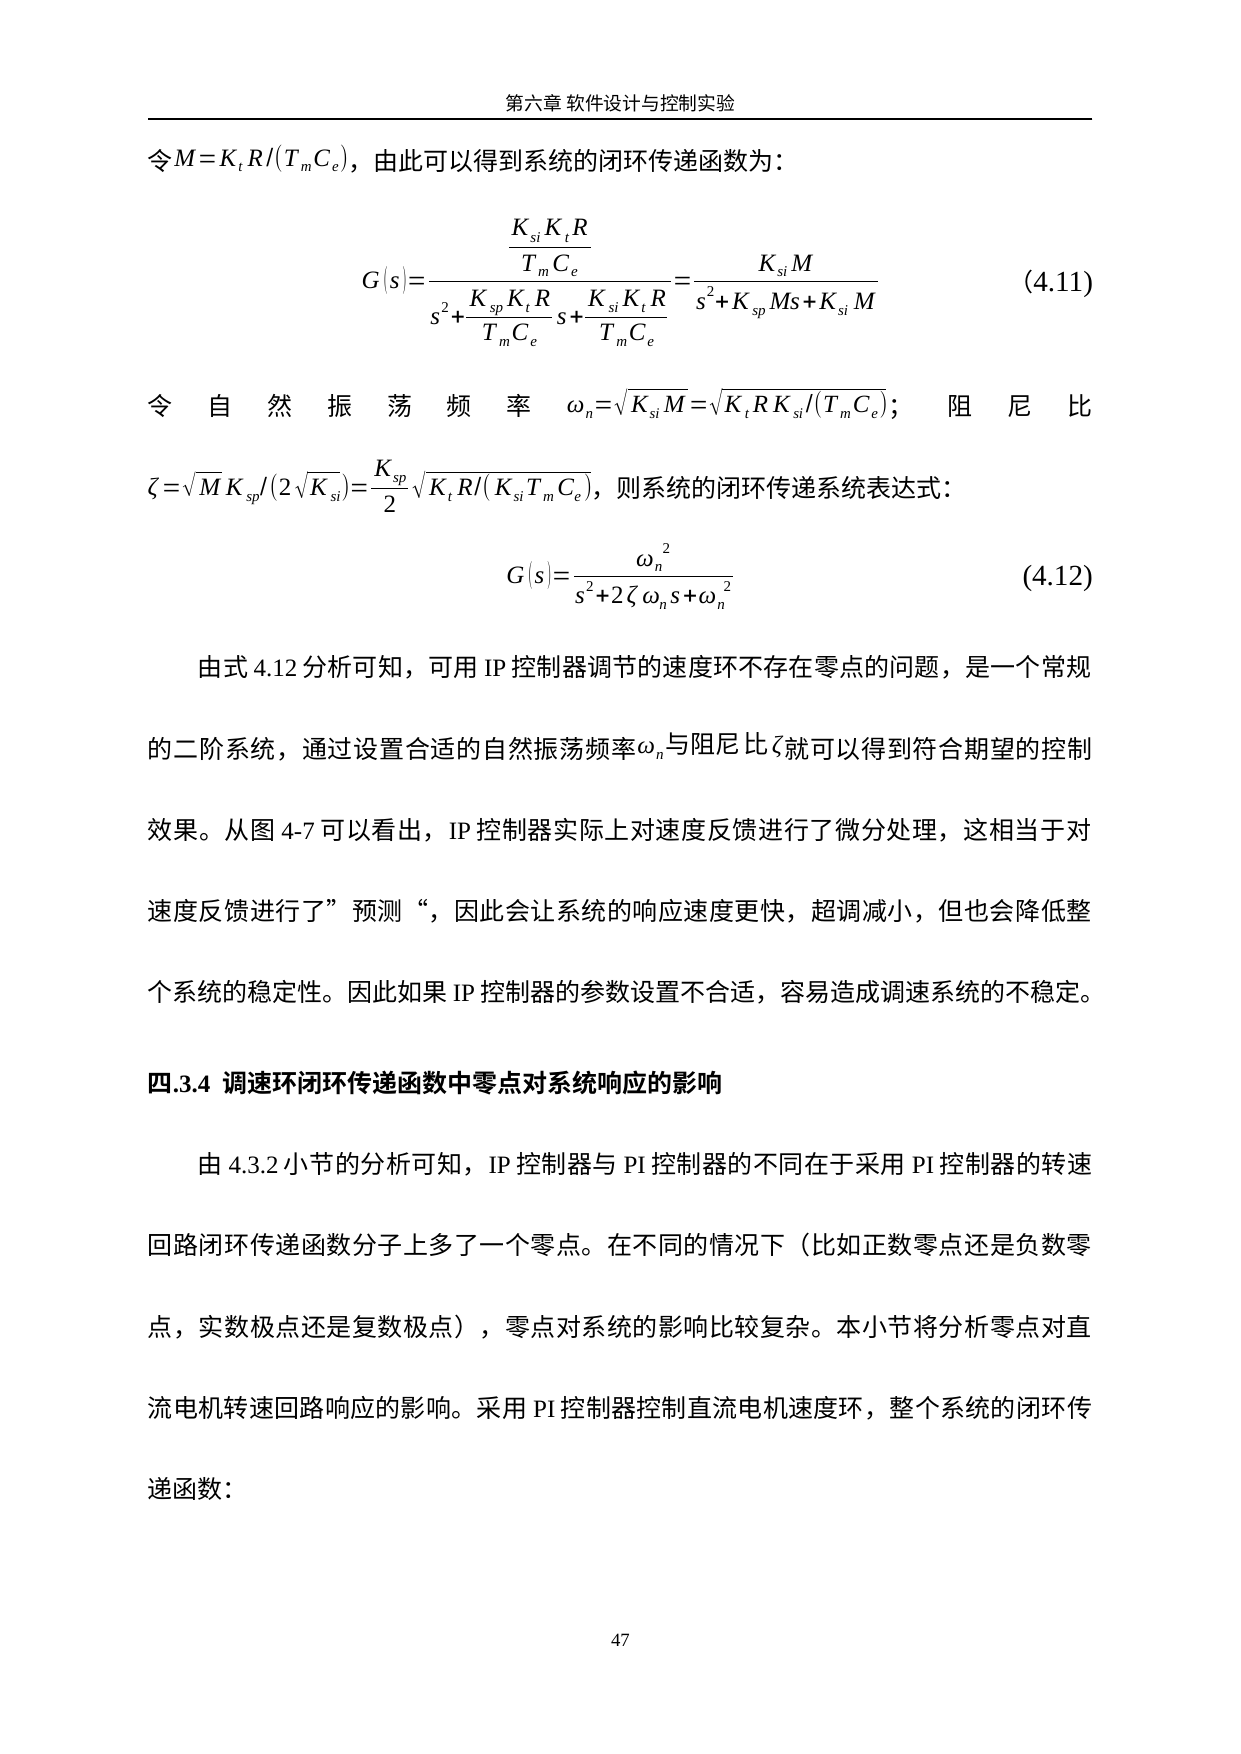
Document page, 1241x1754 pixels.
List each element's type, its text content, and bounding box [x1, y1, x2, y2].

text 由式4.12分析可知，可用IP控制器调节的速度环不存在零点的问题，是一个常规的二阶系统，通过设置合适的自然振荡频率就可以得到符合期望的控制效果。从图4-7可以看出，IP控制器实际上对速度反馈进行了微分处理，这相当于对速度反馈进行了”预测“，因此会让系统的响应速度更快，超调减小，但也会降低整个系统的稳定性。因此如果IP控制器的参数设置不合适，容易造成调速系统的不稳定。 [148, 633, 1092, 1023]
subtitle 调速环闭环传递函数中零点对系统响应的影响 [148, 1049, 1092, 1114]
text 由4.3.2小节的分析可知，IP控制器与PI控制器的不同在于采用PI控制器的转速回路闭环传递函数分子上多了一个零点。在不同的情况下（比如正数零点还是负数零点，实数极点还是复数极点），零点对系统的影响比较复杂。本小节将分析零点对直流电机转速回路响应的影响。采用PI控制器控制直流电机速度环，整个系统的闭环传递函数： [148, 1130, 1092, 1520]
text (4.12) [148, 528, 1092, 625]
text 令自然振荡频率；阻尼比，则系统的闭环传递系统表达式： [148, 372, 1092, 519]
text （4.11) [148, 201, 1092, 363]
text 令，由此可以得到系统的闭环传递函数为： [148, 127, 1092, 192]
